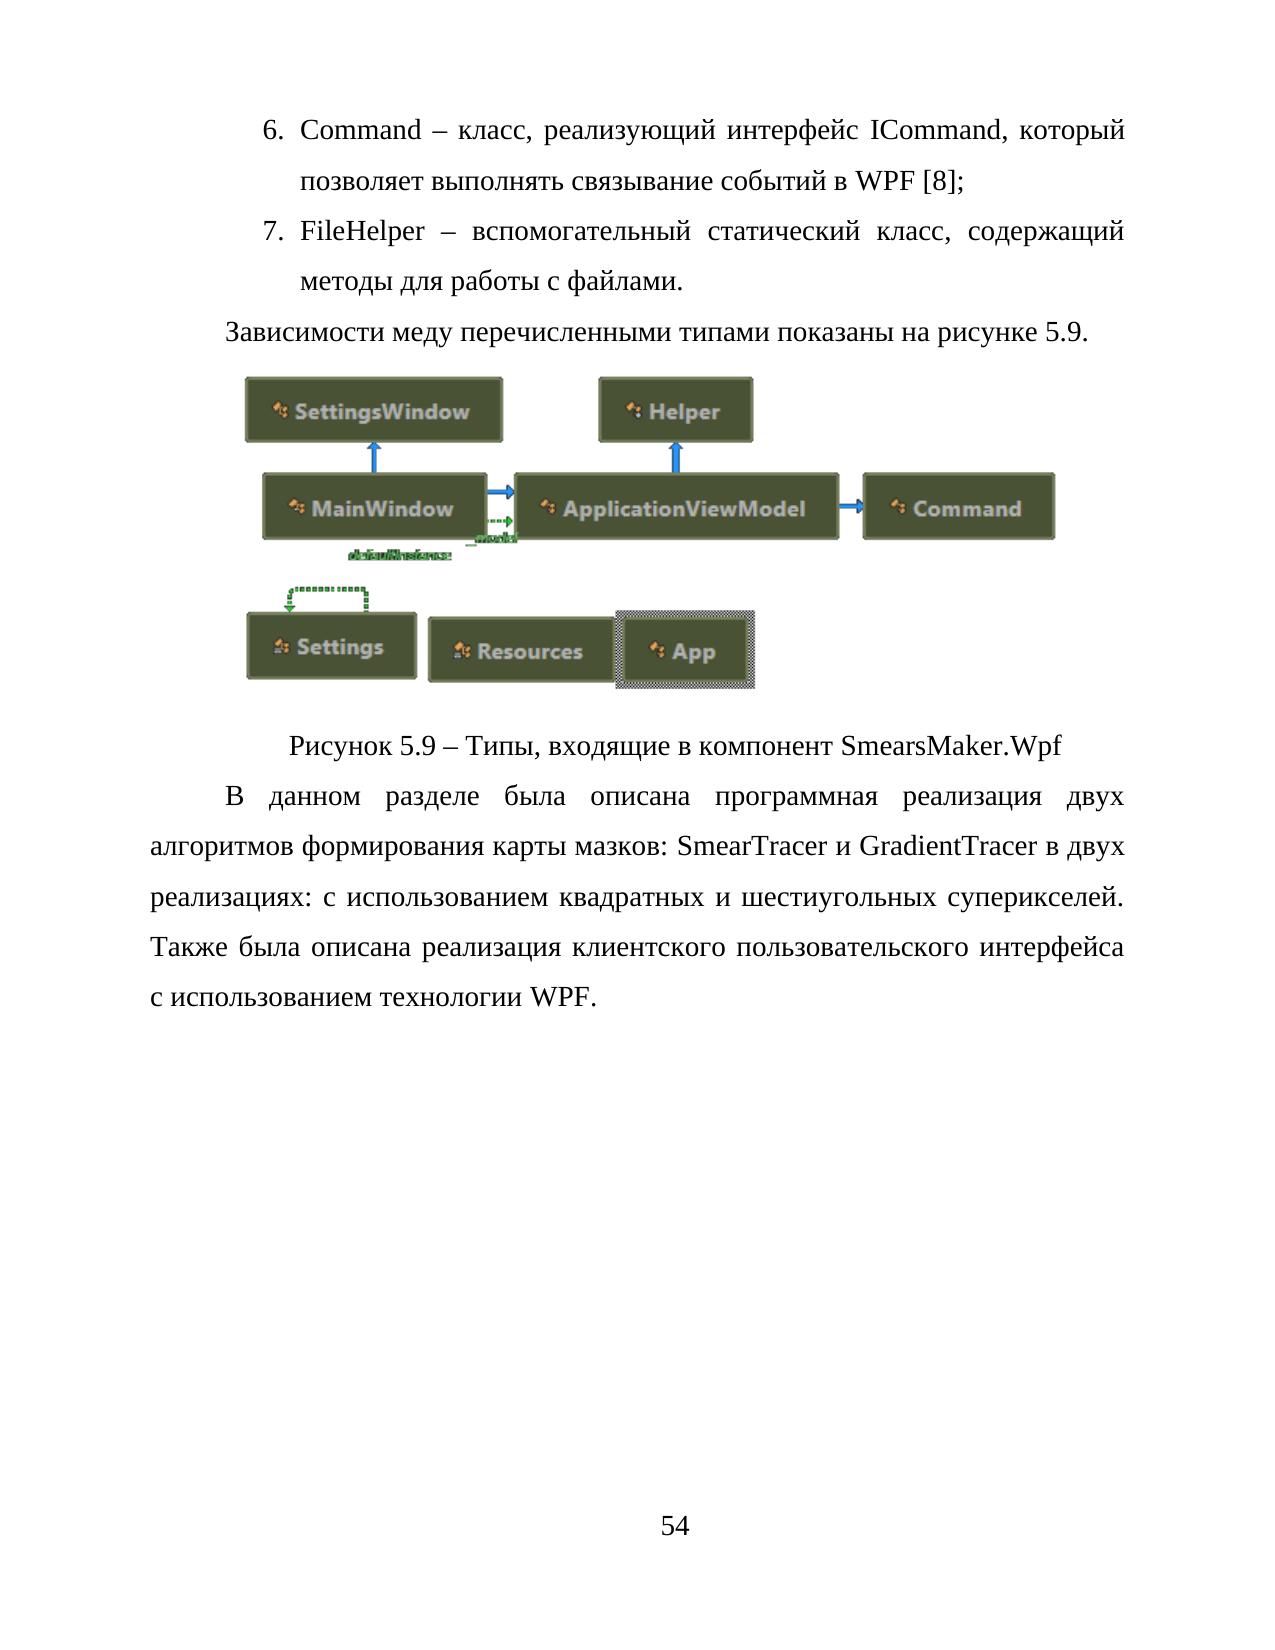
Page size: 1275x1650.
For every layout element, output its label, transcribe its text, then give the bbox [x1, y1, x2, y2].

picture [225, 364, 1082, 711]
text В данном разделе была описана программная реализация двух алгоритмов формирования карты мазков: SmearTracer и GradientTracer в двух реализациях: с использованием квадратных и шестиугольных суперикселей. Также была описана реализация клиентского пользовательского интерфейса с использованием технологии WPF. [150, 778, 1125, 1013]
text Зависимости меду перечисленными типами показаны на рисунке 5.9. [150, 314, 1125, 347]
list Command – класс, реализующий интерфейс ICommand, который позволяет выполнять связывание событий в WPF [8]; [262, 112, 1125, 196]
list FileHelper – вспомогательный статический класс, содержащий методы для работы с файлами. [262, 213, 1125, 297]
text Рисунок 5.9 – Типы, входящие в компонент SmearsMaker.Wpf [150, 728, 1125, 761]
